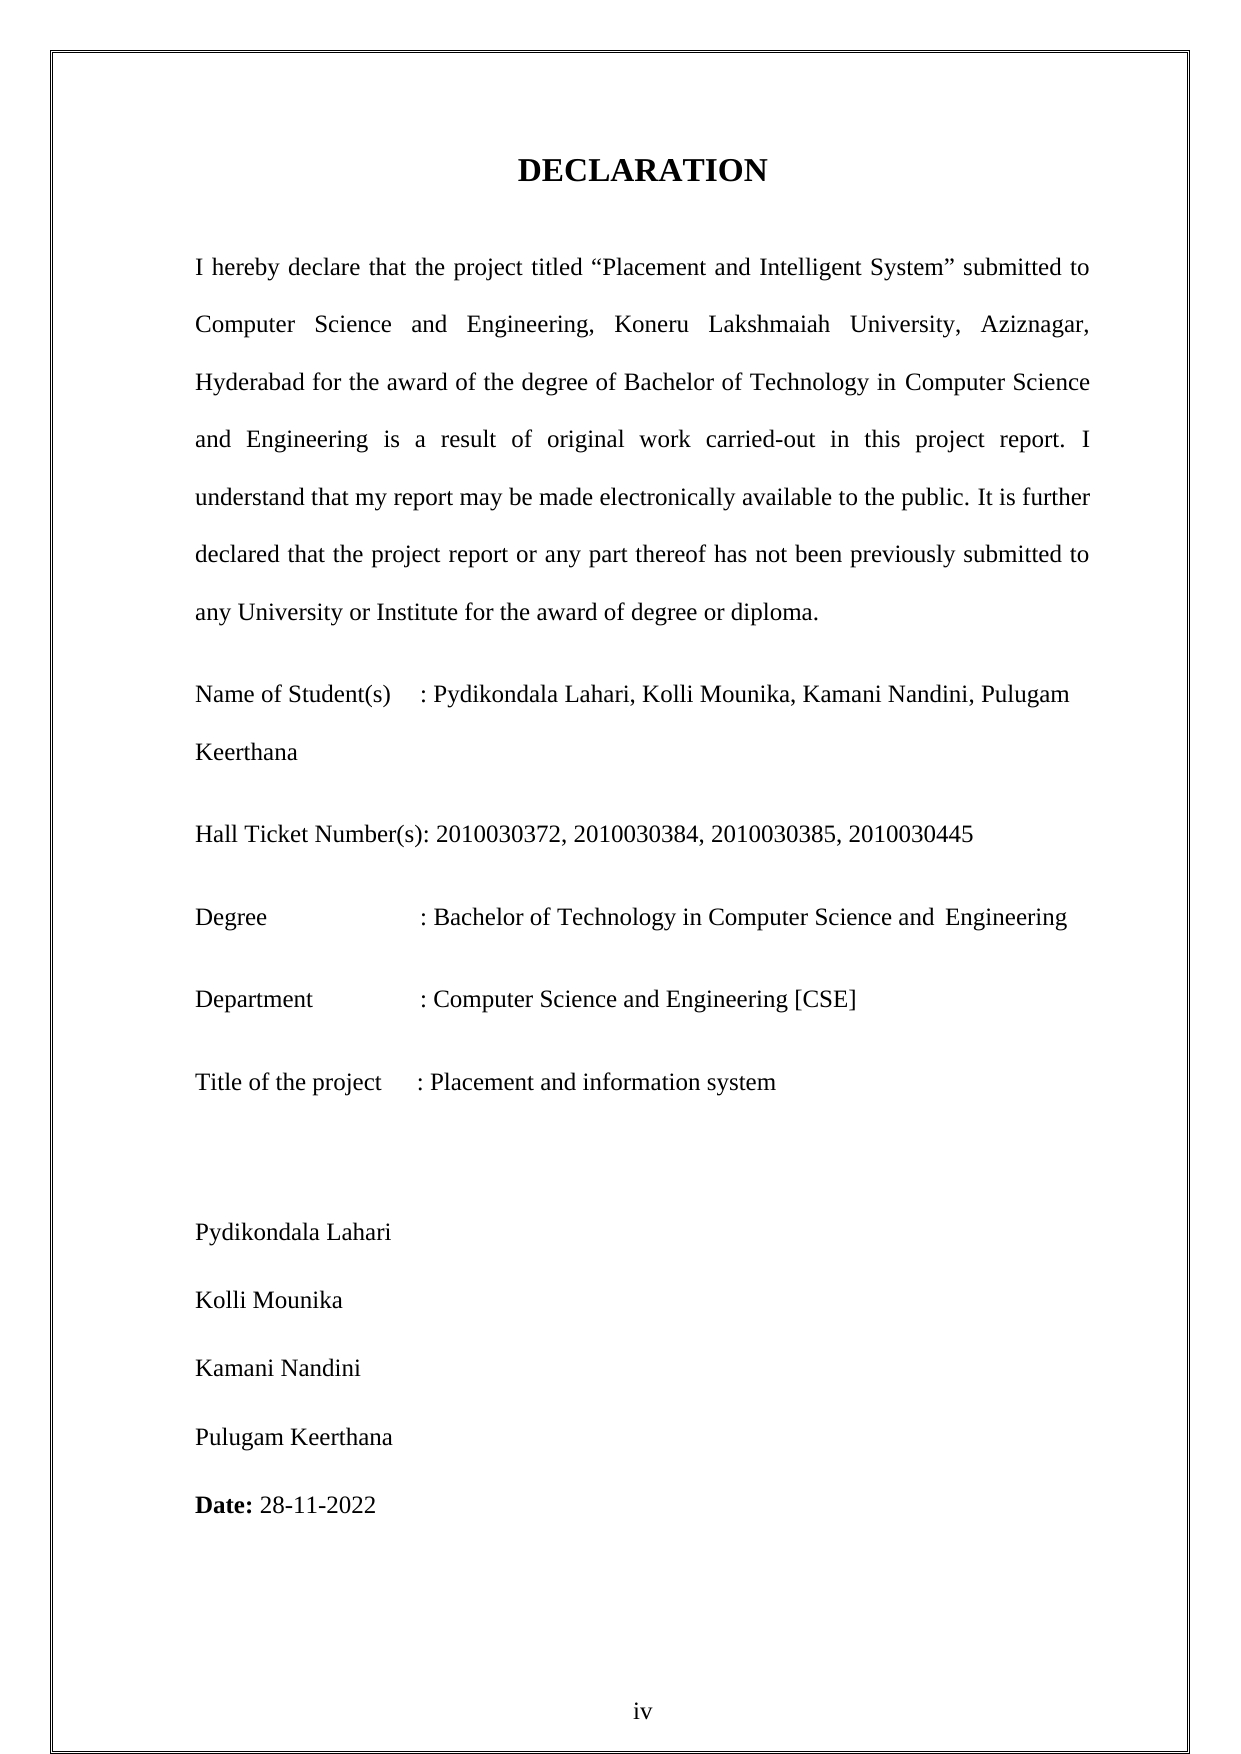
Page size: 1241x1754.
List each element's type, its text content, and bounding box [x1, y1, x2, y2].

text Hall Ticket Number(s): 2010030372, 2010030384, 2010030385, 2010030445 [195, 819, 1090, 848]
text Kamani Nandini [195, 1353, 1090, 1382]
subtitle DECLARATION [195, 150, 1090, 188]
text Department : Computer Science and Engineering [CSE] [195, 984, 1090, 1013]
text Kolli Mounika [195, 1285, 1090, 1314]
text Pulugam Keerthana [195, 1422, 1090, 1450]
text Name of Student(s) : Pydikondala Lahari, Kolli Mounika, Kamani Nandini, Pulugam Keerthana [195, 679, 1090, 765]
text Pydikondala Lahari [195, 1217, 1090, 1246]
text I hereby declare that the project titled “Placement and Intelligent System” submitted to Computer Science and Engineering, Koneru Lakshmaiah University, Aziznagar, Hyderabad for the award of the degree of Bachelor of Technology in Computer Science and Engineering is a result of original work carried-out in this project report. I understand that my report may be made electronically available to the public. It is further declared that the project report or any part thereof has not been previously submitted to any University or Institute for the award of degree or diploma. [195, 252, 1090, 625]
text Date: 28-11-2022 [195, 1490, 1090, 1518]
text Title of the project : Placement and information system [195, 1067, 1090, 1095]
text Degree : Bachelor of Technology in Computer Science and Engineering [195, 902, 1090, 930]
